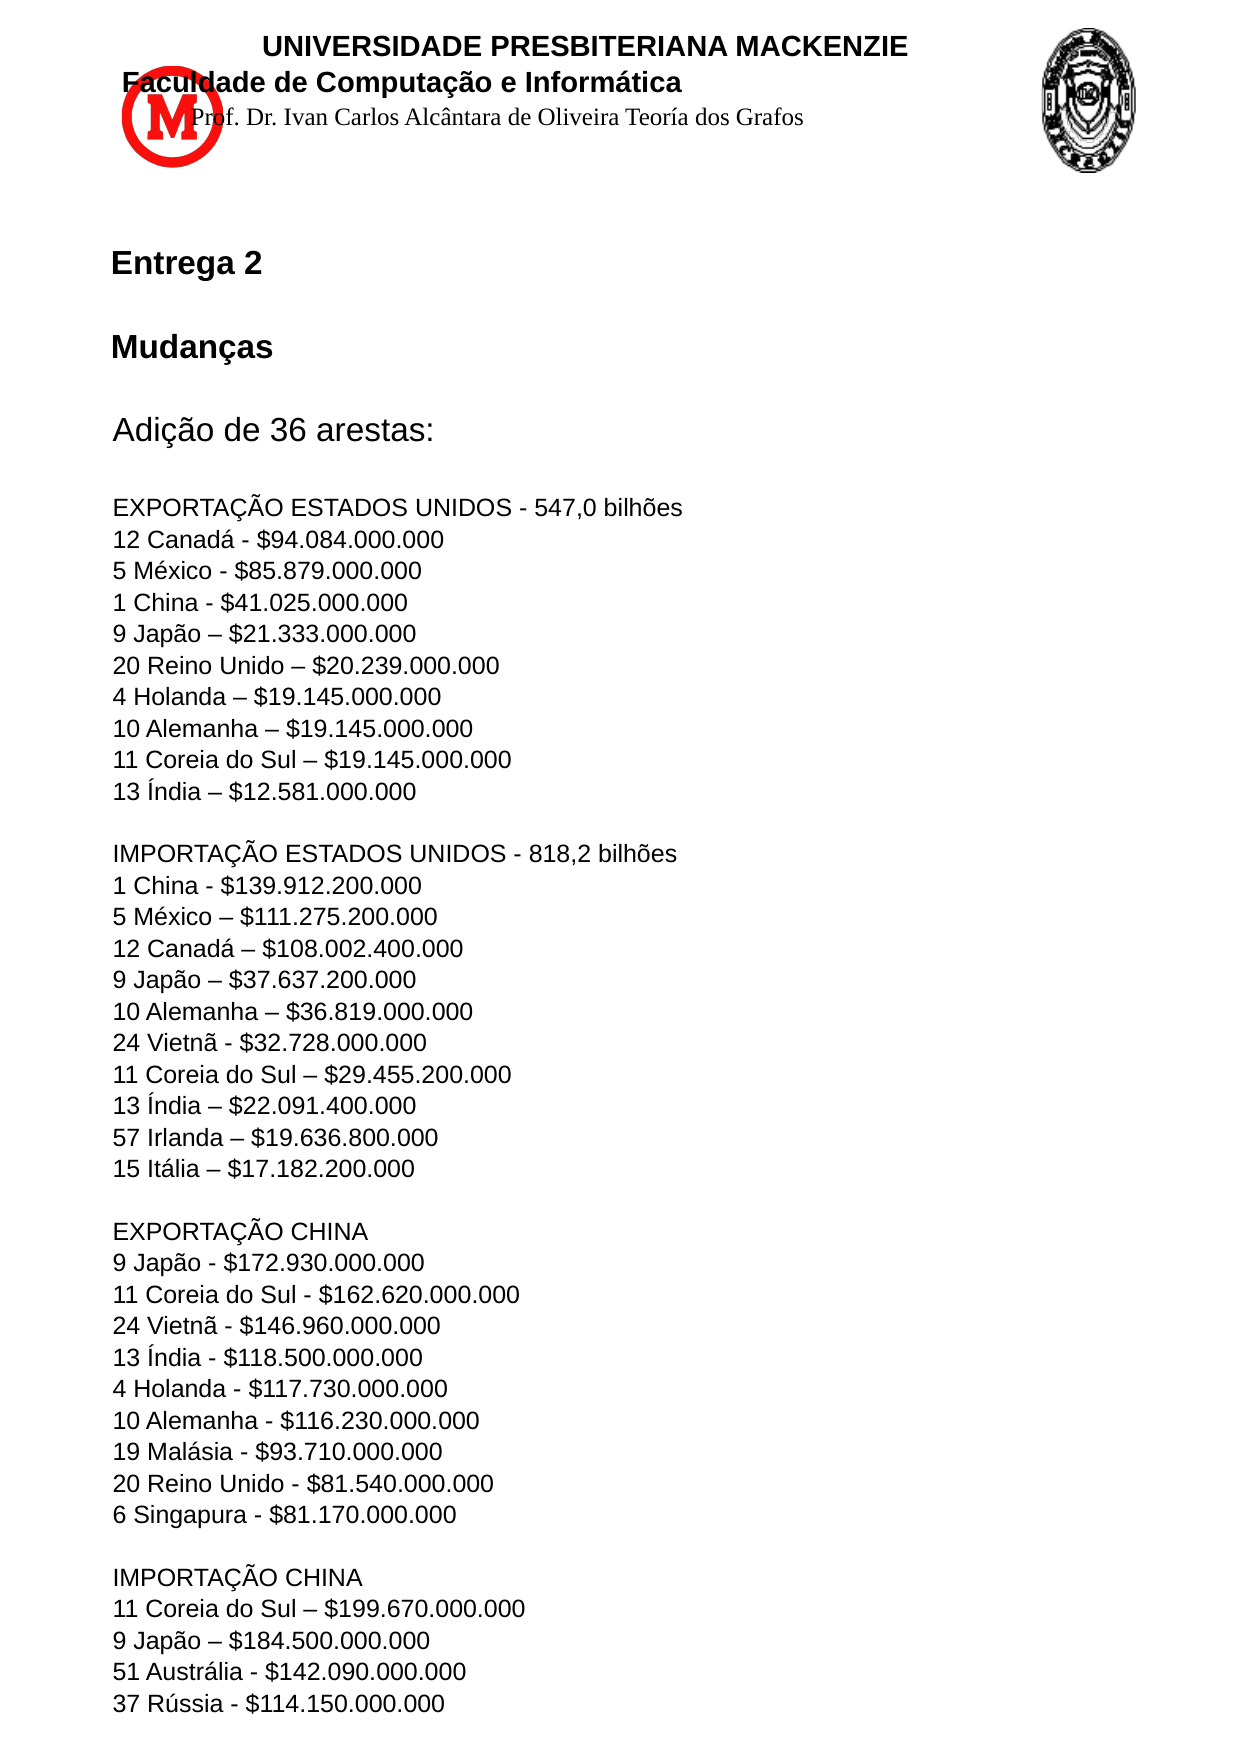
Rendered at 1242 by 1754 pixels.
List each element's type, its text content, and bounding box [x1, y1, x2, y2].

text 11 Coreia do Sul – $19.145.000.000 [112, 745, 1049, 774]
text 9 Japão – $184.500.000.000 [112, 1626, 1049, 1655]
text 5 México – $111.275.200.000 [112, 902, 1049, 931]
text Mudanças [111, 327, 1049, 365]
text 1 China - $41.025.000.000 [112, 588, 1049, 617]
text 24 Vietnã - $32.728.000.000 [112, 1028, 1049, 1057]
text 24 Vietnã - $146.960.000.000 [112, 1311, 1049, 1340]
text 12 Canadá – $108.002.400.000 [112, 934, 1049, 963]
text 37 Rússia - $114.150.000.000 [112, 1689, 1049, 1718]
text 9 Japão - $172.930.000.000 [112, 1248, 1049, 1277]
text EXPORTAÇÃO CHINA [112, 1217, 1049, 1246]
text 13 Índia - $118.500.000.000 [112, 1343, 1049, 1372]
text Entrega 2 [111, 243, 1049, 282]
text 12 Canadá - $94.084.000.000 [112, 525, 1049, 554]
text 11 Coreia do Sul - $162.620.000.000 [112, 1280, 1049, 1309]
text 20 Reino Unido – $20.239.000.000 [112, 651, 1049, 679]
text 1 China - $139.912.200.000 [112, 871, 1049, 900]
text 4 Holanda – $19.145.000.000 [112, 682, 1049, 711]
text 15 Itália – $17.182.200.000 [112, 1154, 1049, 1183]
text 9 Japão – $21.333.000.000 [112, 619, 1049, 648]
picture [1041, 28, 1136, 173]
text 5 México - $85.879.000.000 [112, 556, 1049, 585]
text 10 Alemanha – $19.145.000.000 [112, 714, 1049, 742]
text Adição de 36 arestas: [112, 410, 1049, 449]
text 6 Singapura - $81.170.000.000 [112, 1500, 1049, 1529]
text 4 Holanda - $117.730.000.000 [112, 1374, 1049, 1403]
text 20 Reino Unido - $81.540.000.000 [112, 1469, 1049, 1497]
text 13 Índia – $22.091.400.000 [112, 1091, 1049, 1120]
text IMPORTAÇÃO ESTADOS UNIDOS - 818,2 bilhões [112, 839, 1049, 868]
text 51 Austrália - $142.090.000.000 [112, 1657, 1049, 1686]
picture [121, 66, 224, 168]
text 11 Coreia do Sul – $199.670.000.000 [112, 1594, 1049, 1623]
text 11 Coreia do Sul – $29.455.200.000 [112, 1060, 1049, 1088]
text EXPORTAÇÃO ESTADOS UNIDOS - 547,0 bilhões [112, 452, 1049, 522]
text 10 Alemanha - $116.230.000.000 [112, 1406, 1049, 1434]
text 10 Alemanha – $36.819.000.000 [112, 997, 1049, 1026]
text IMPORTAÇÃO CHINA [112, 1563, 1049, 1592]
text 57 Irlanda – $19.636.800.000 [112, 1123, 1049, 1151]
text 19 Malásia - $93.710.000.000 [112, 1437, 1049, 1466]
text 9 Japão – $37.637.200.000 [112, 965, 1049, 994]
text 13 Índia – $12.581.000.000 [112, 777, 1049, 805]
